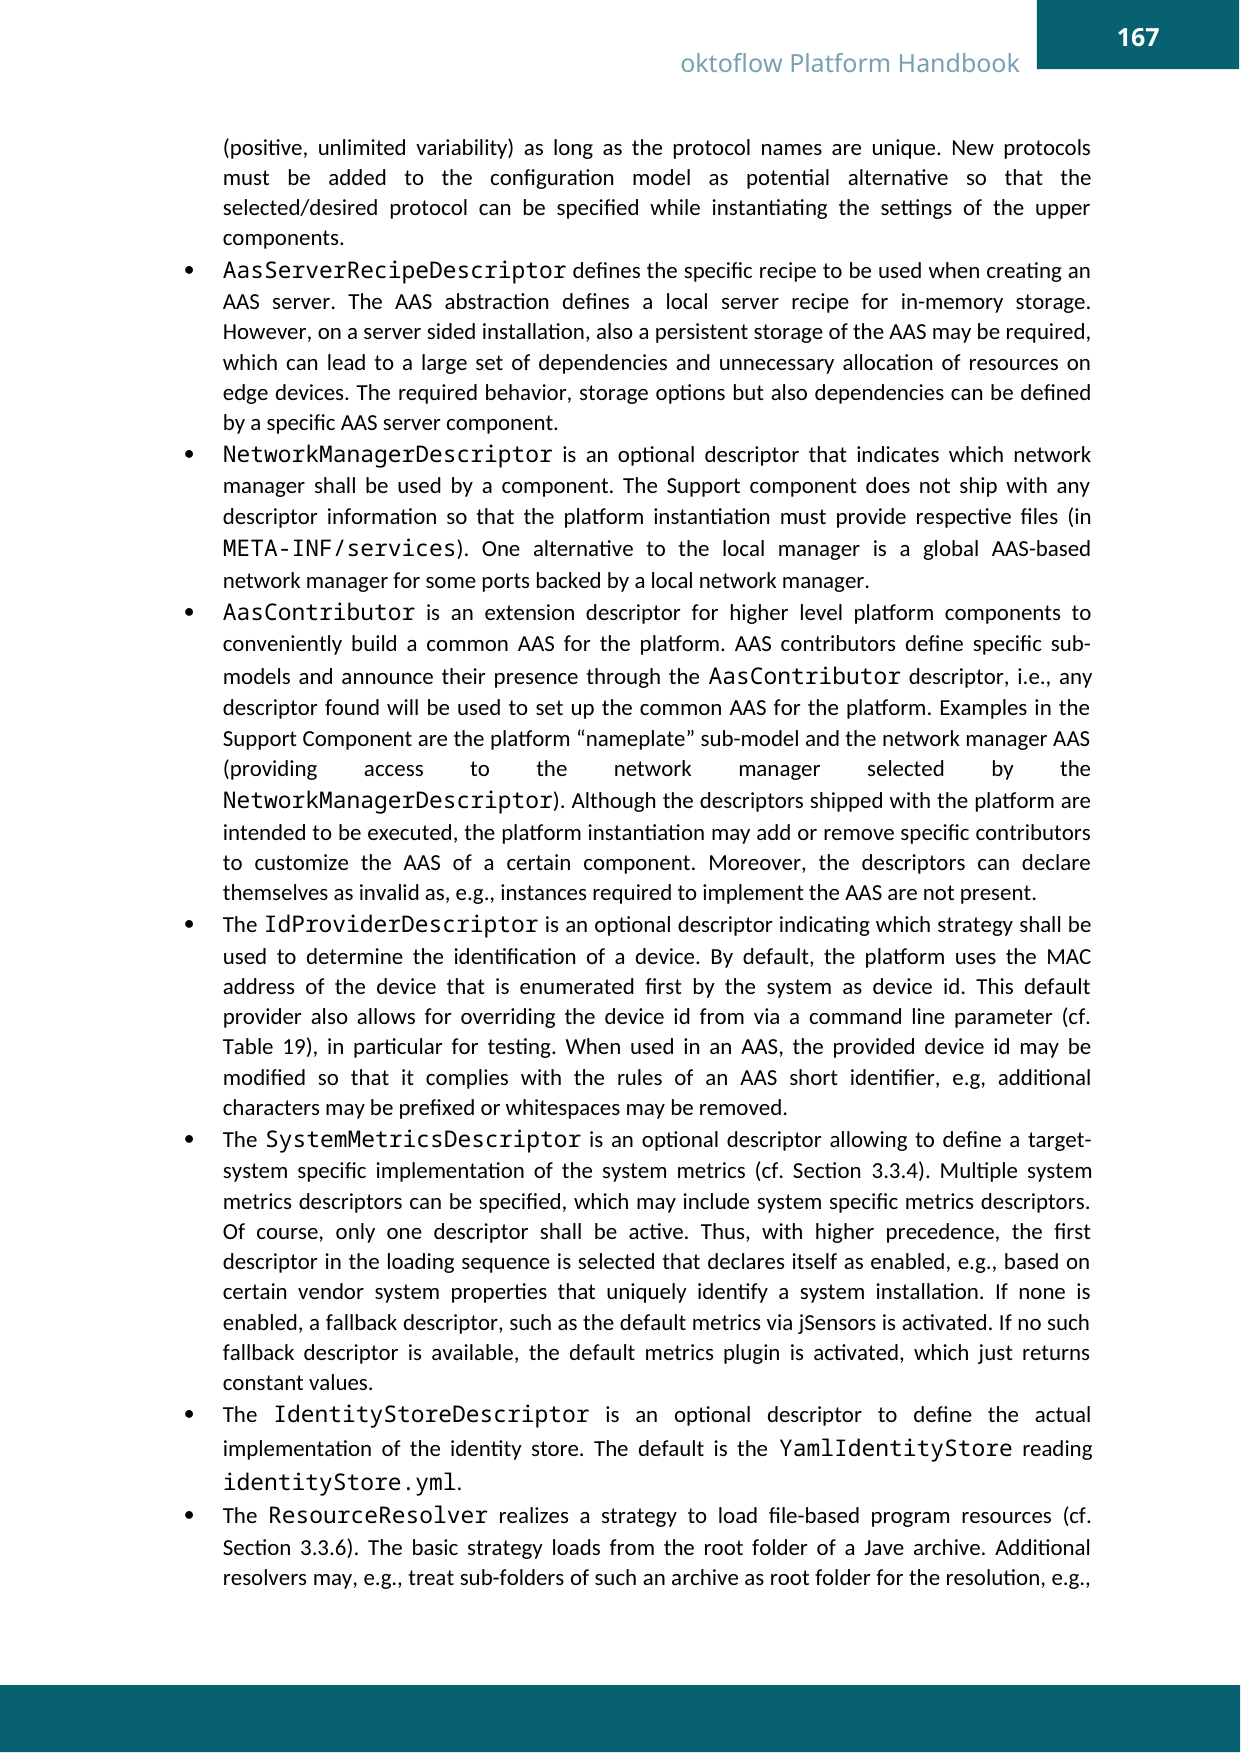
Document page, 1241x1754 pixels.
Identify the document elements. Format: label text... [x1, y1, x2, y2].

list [185, 133, 1093, 252]
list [185, 1499, 1093, 1591]
list The IdProviderDescriptor is an optional descriptor indicating which strategy shall be used to determine the identification of a device. By default, the platform uses the MAC address of the device that is enumerated first by the system as device id. This default provider also allows for overriding the device id from via a command line parameter (cf. Table 19), in particular for testing. When used in an AAS, the provided device id may be modified so that it complies with the rules of an AAS short identifier, e.g, additional characters may be prefixed or whitespaces may be removed. [185, 908, 1093, 1121]
list The IdentityStoreDescriptor is an optional descriptor to define the actual implementation of the identity store. The default is the YamlIdentityStore reading identityStore.yml. [185, 1398, 1093, 1497]
list AasServerRecipeDescriptor defines the specific recipe to be used when creating an AAS server. The AAS abstraction defines a local server recipe for in-memory storage. However, on a server sided installation, also a persistent storage of the AAS may be required, which can lead to a large set of dependencies and unnecessary allocation of resources on edge devices. The required behavior, storage options but also dependencies can be defined by a specific AAS server component. [185, 254, 1093, 436]
list The SystemMetricsDescriptor is an optional descriptor allowing to define a target-system specific implementation of the system metrics (cf. Section 3.3.4). Multiple system metrics descriptors can be specified, which may include system specific metrics descriptors. Of course, only one descriptor shall be active. Thus, with higher precedence, the first descriptor in the loading sequence is selected that declares itself as enabled, e.g., based on certain vendor system properties that uniquely identify a system installation. If none is enabled, a fallback descriptor, such as the default metrics via jSensors is activated. If no such fallback descriptor is available, the default metrics plugin is activated, which just returns constant values. [185, 1123, 1093, 1396]
list NetworkManagerDescriptor is an optional descriptor that indicates which network manager shall be used by a component. The Support component does not ship with any descriptor information so that the platform instantiation must provide respective files (in META-INF/services). One alternative to the local manager is a global AAS-based network manager for some ports backed by a local network manager. [185, 438, 1093, 594]
list AasContributor is an extension descriptor for higher level platform components to conveniently build a common AAS for the platform. AAS contributors define specific sub-models and announce their presence through the AasContributor descriptor, i.e., any descriptor found will be used to set up the common AAS for the platform. Examples in the Support Component are the platform “nameplate” sub-model and the network manager AAS (providing access to the network manager selected by the NetworkManagerDescriptor). Although the descriptors shipped with the platform are intended to be executed, the platform instantiation may add or remove specific contributors to customize the AAS of a certain component. Moreover, the descriptors can declare themselves as invalid as, e.g., instances required to implement the AAS are not present. [185, 596, 1093, 906]
